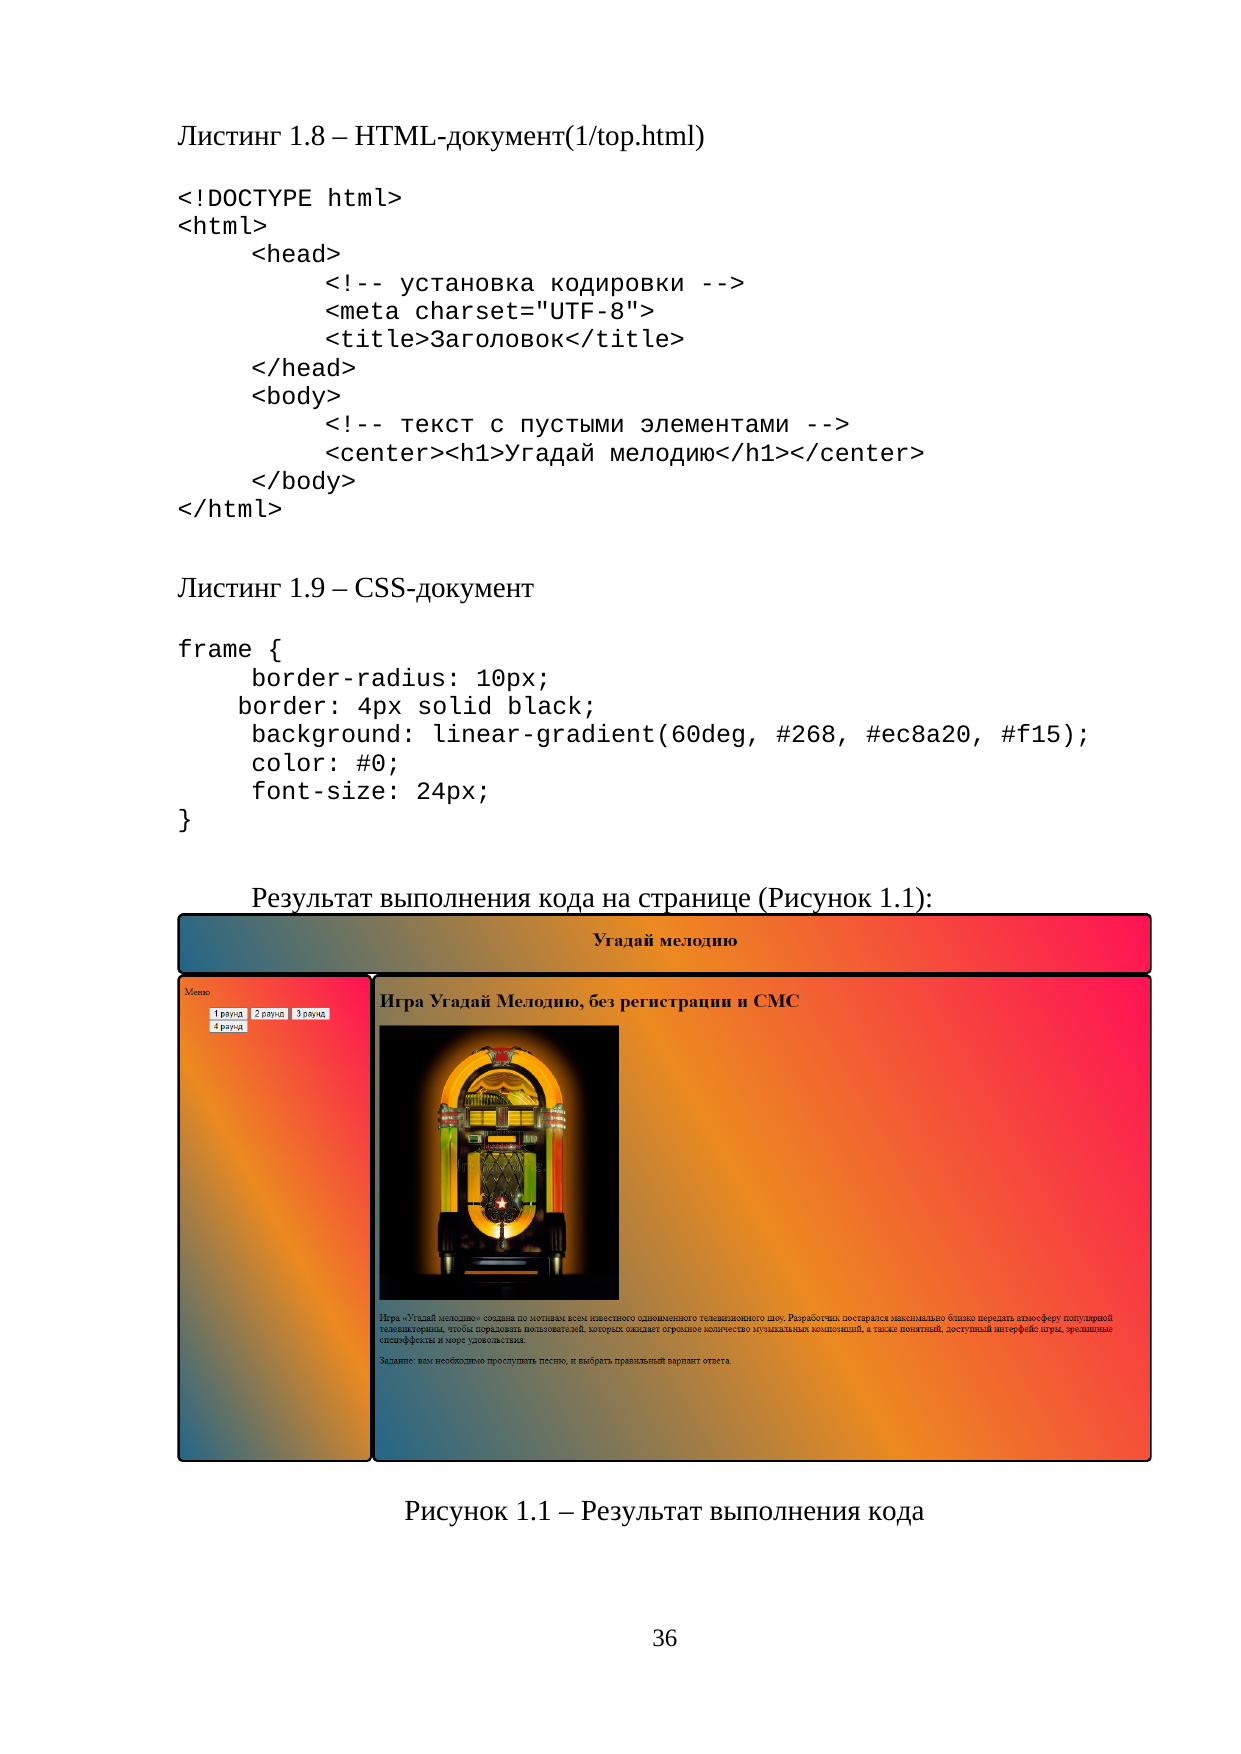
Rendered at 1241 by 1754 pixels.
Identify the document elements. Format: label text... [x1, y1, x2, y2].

text <!-- установка кодировки --> [177, 270, 1152, 298]
picture [177, 913, 1152, 1462]
text </body> [177, 468, 1152, 497]
text font-size: 24px; [177, 779, 1152, 807]
text <html> [177, 213, 1152, 242]
text <meta charset="UTF-8"> [177, 298, 1152, 327]
text </head> [177, 355, 1152, 383]
text color: #0; [177, 750, 1152, 779]
text frame { [177, 637, 1152, 665]
text <!DOCTYPE html> [177, 185, 1152, 213]
text <head> [177, 242, 1152, 270]
text Листинг 1.8 – HTML-документ(1/top.html) [177, 118, 1152, 152]
text Листинг 1.9 – CSS-документ [177, 570, 1152, 604]
text border-radius: 10px; [177, 665, 1152, 694]
text Результат выполнения кода на странице (Рисунок 1.1): [177, 880, 1152, 913]
text } [177, 807, 1152, 835]
text Рисунок 1.1 – Результат выполнения кода [177, 1493, 1152, 1527]
text border: 4px solid black; [177, 694, 1152, 722]
text <body> [177, 383, 1152, 412]
text <center><h1>Угадай мелодию</h1></center> [177, 440, 1152, 468]
text </html> [177, 497, 1152, 525]
text background: linear-gradient(60deg, #268, #ec8a20, #f15); [177, 722, 1152, 750]
text <!-- текст с пустыми элементами --> [177, 412, 1152, 440]
text <title>Заголовок</title> [177, 327, 1152, 355]
